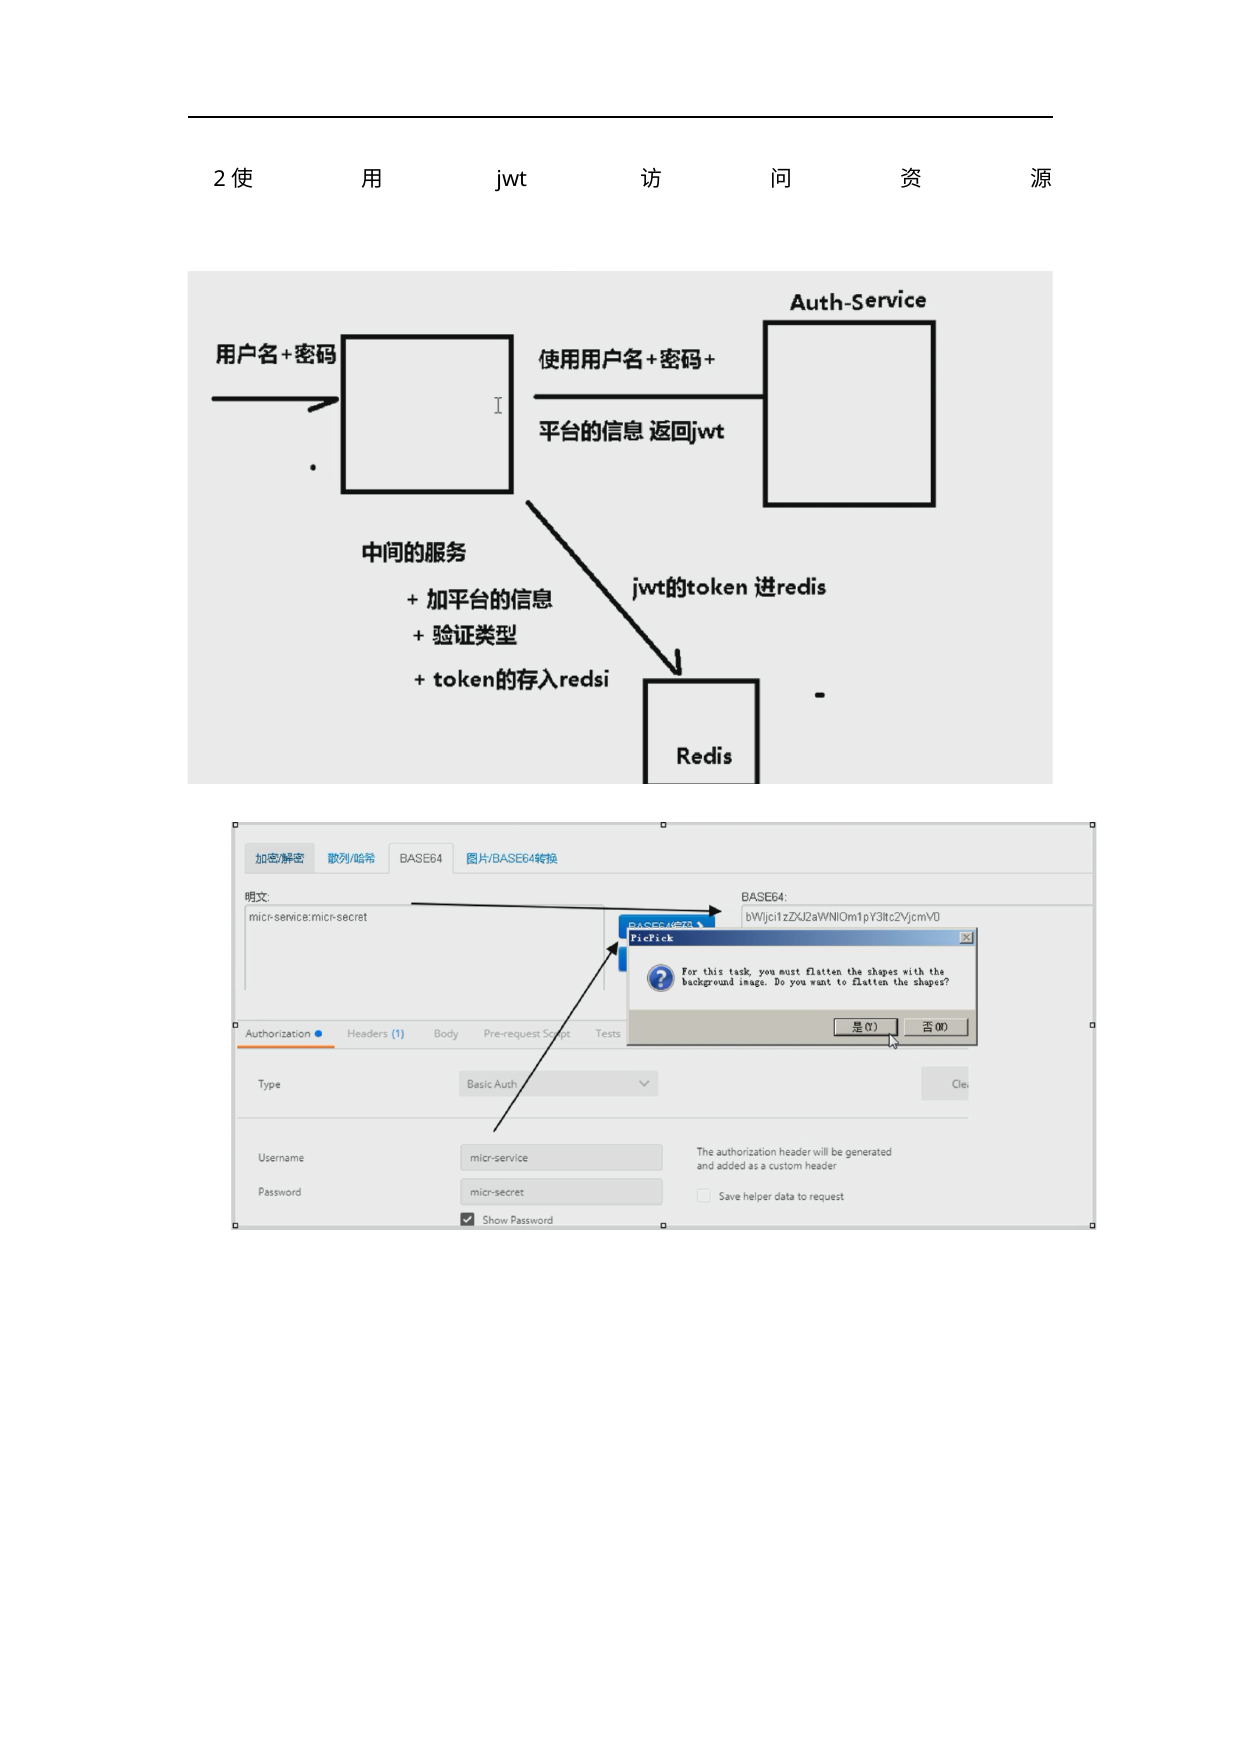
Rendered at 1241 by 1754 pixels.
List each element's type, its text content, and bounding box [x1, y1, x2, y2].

picture [231, 822, 1097, 1230]
subtitle 使用jwt访问资源 [187, 161, 1053, 271]
picture [187, 271, 1053, 784]
